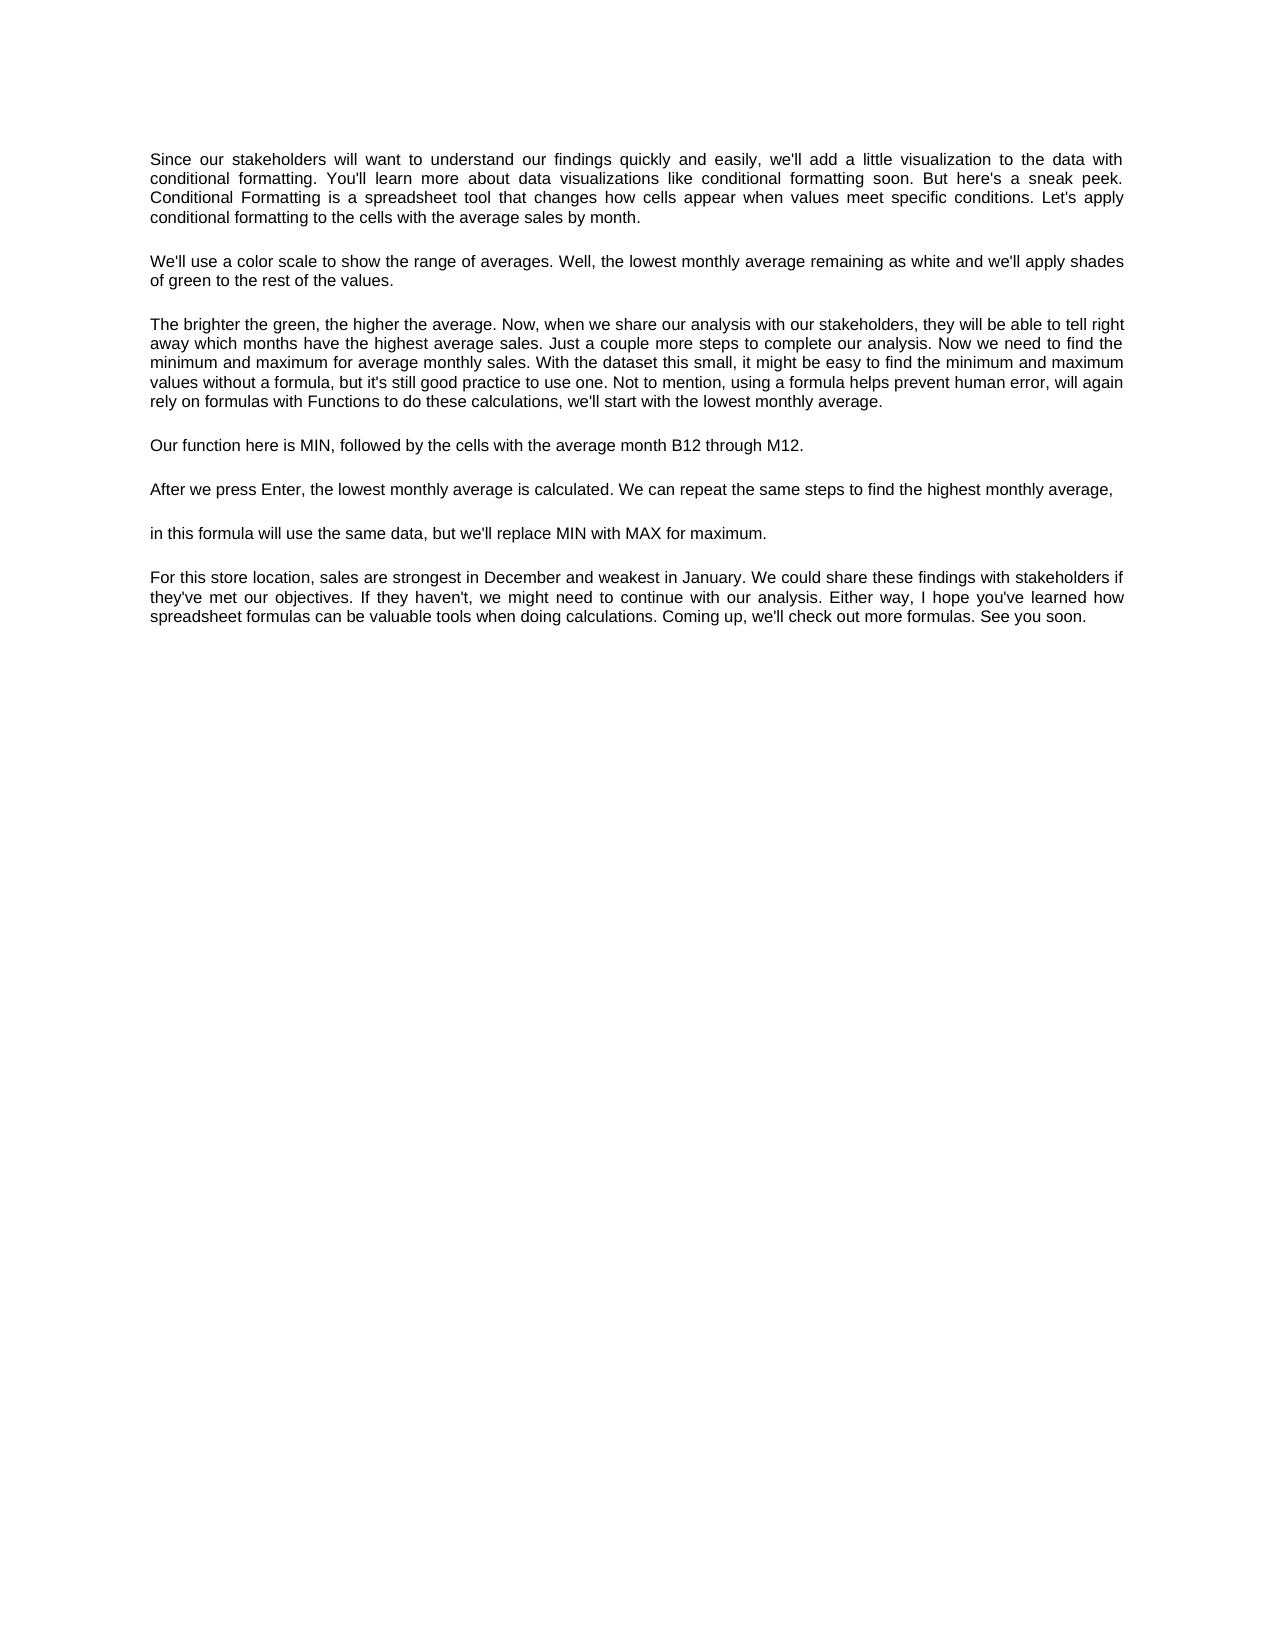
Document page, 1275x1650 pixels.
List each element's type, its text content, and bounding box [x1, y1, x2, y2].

text After we press Enter, the lowest monthly average is calculated. We can repeat the same steps to find the highest monthly average, [150, 480, 1125, 499]
text in this formula will use the same data, but we'll replace MIN with MAX for maximum. [150, 524, 1125, 543]
text The brighter the green, the higher the average. Now, when we share our analysis with our stakeholders, they will be able to tell right away which months have the highest average sales. Just a couple more steps to complete our analysis. Now we need to find the minimum and maximum for average monthly sales. With the dataset this small, it might be easy to find the minimum and maximum values without a formula, but it's still good practice to use one. Not to mention, using a formula helps prevent human error, will again rely on formulas with Functions to do these calculations, we'll start with the lowest monthly average. [150, 315, 1125, 411]
text Since our stakeholders will want to understand our findings quickly and easily, we'll add a little visualization to the data with conditional formatting. You'll learn more about data visualizations like conditional formatting soon. But here's a sneak peek. Conditional Formatting is a spreadsheet tool that changes how cells appear when values meet specific conditions. Let's apply conditional formatting to the cells with the average sales by month. [150, 150, 1125, 227]
text Our function here is MIN, followed by the cells with the average month B12 through M12. [150, 436, 1125, 455]
text We'll use a color scale to show the range of averages. Well, the lowest monthly average remaining as white and we'll apply shades of green to the rest of the values. [150, 252, 1125, 290]
text For this store location, sales are strongest in December and weakest in January. We could share these findings with stakeholders if they've met our objectives. If they haven't, we might need to continue with our analysis. Either way, I hope you've learned how spreadsheet formulas can be valuable tools when doing calculations. Coming up, we'll check out more formulas. See you soon. [150, 568, 1125, 626]
